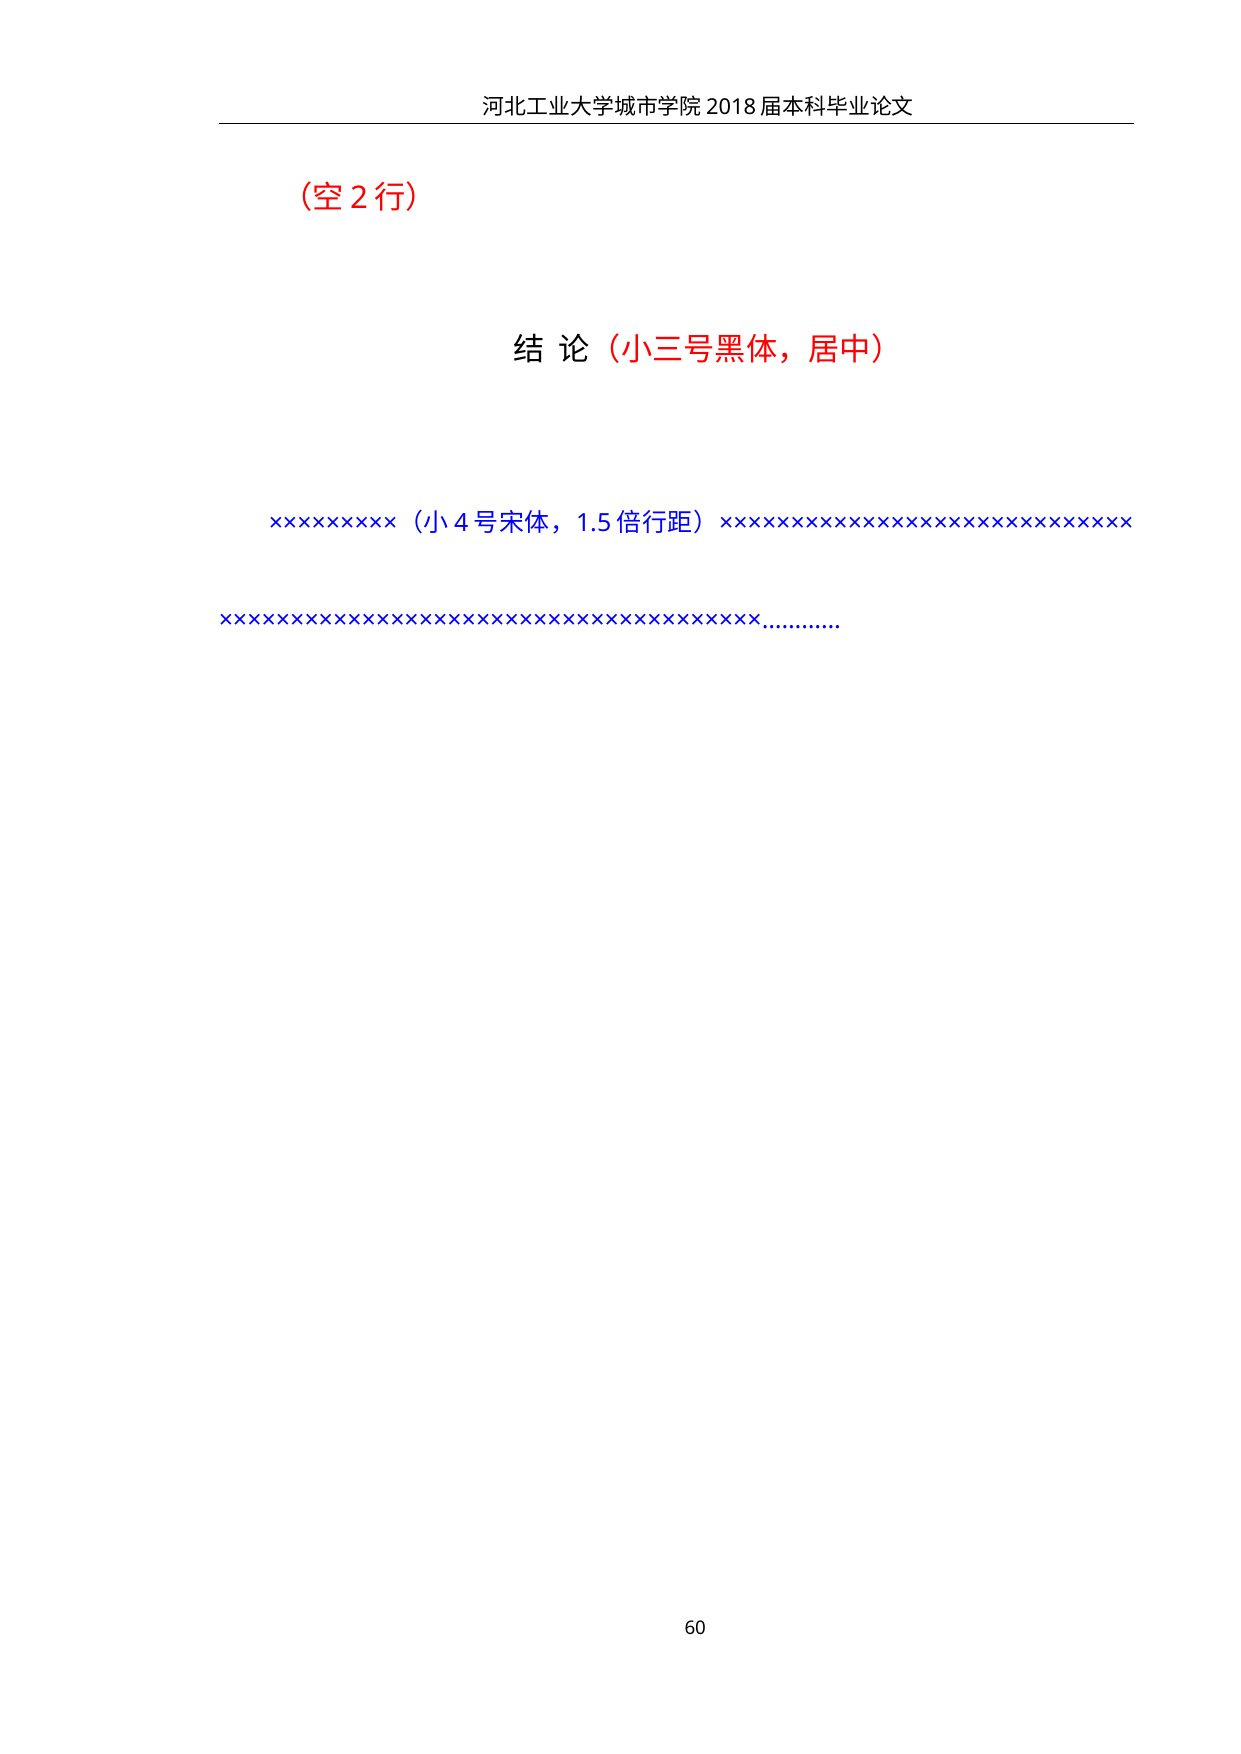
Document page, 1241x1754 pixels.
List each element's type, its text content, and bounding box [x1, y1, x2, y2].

text （空2行） [218, 162, 1134, 227]
text ×××××××××（小4号宋体，1.5倍行距）×××××××××××××××××××××××××××××××××××××××××××××××××××××××××××××××××××………… [218, 488, 1134, 651]
text 结 论（小三号黑体，居中） [218, 315, 1134, 380]
